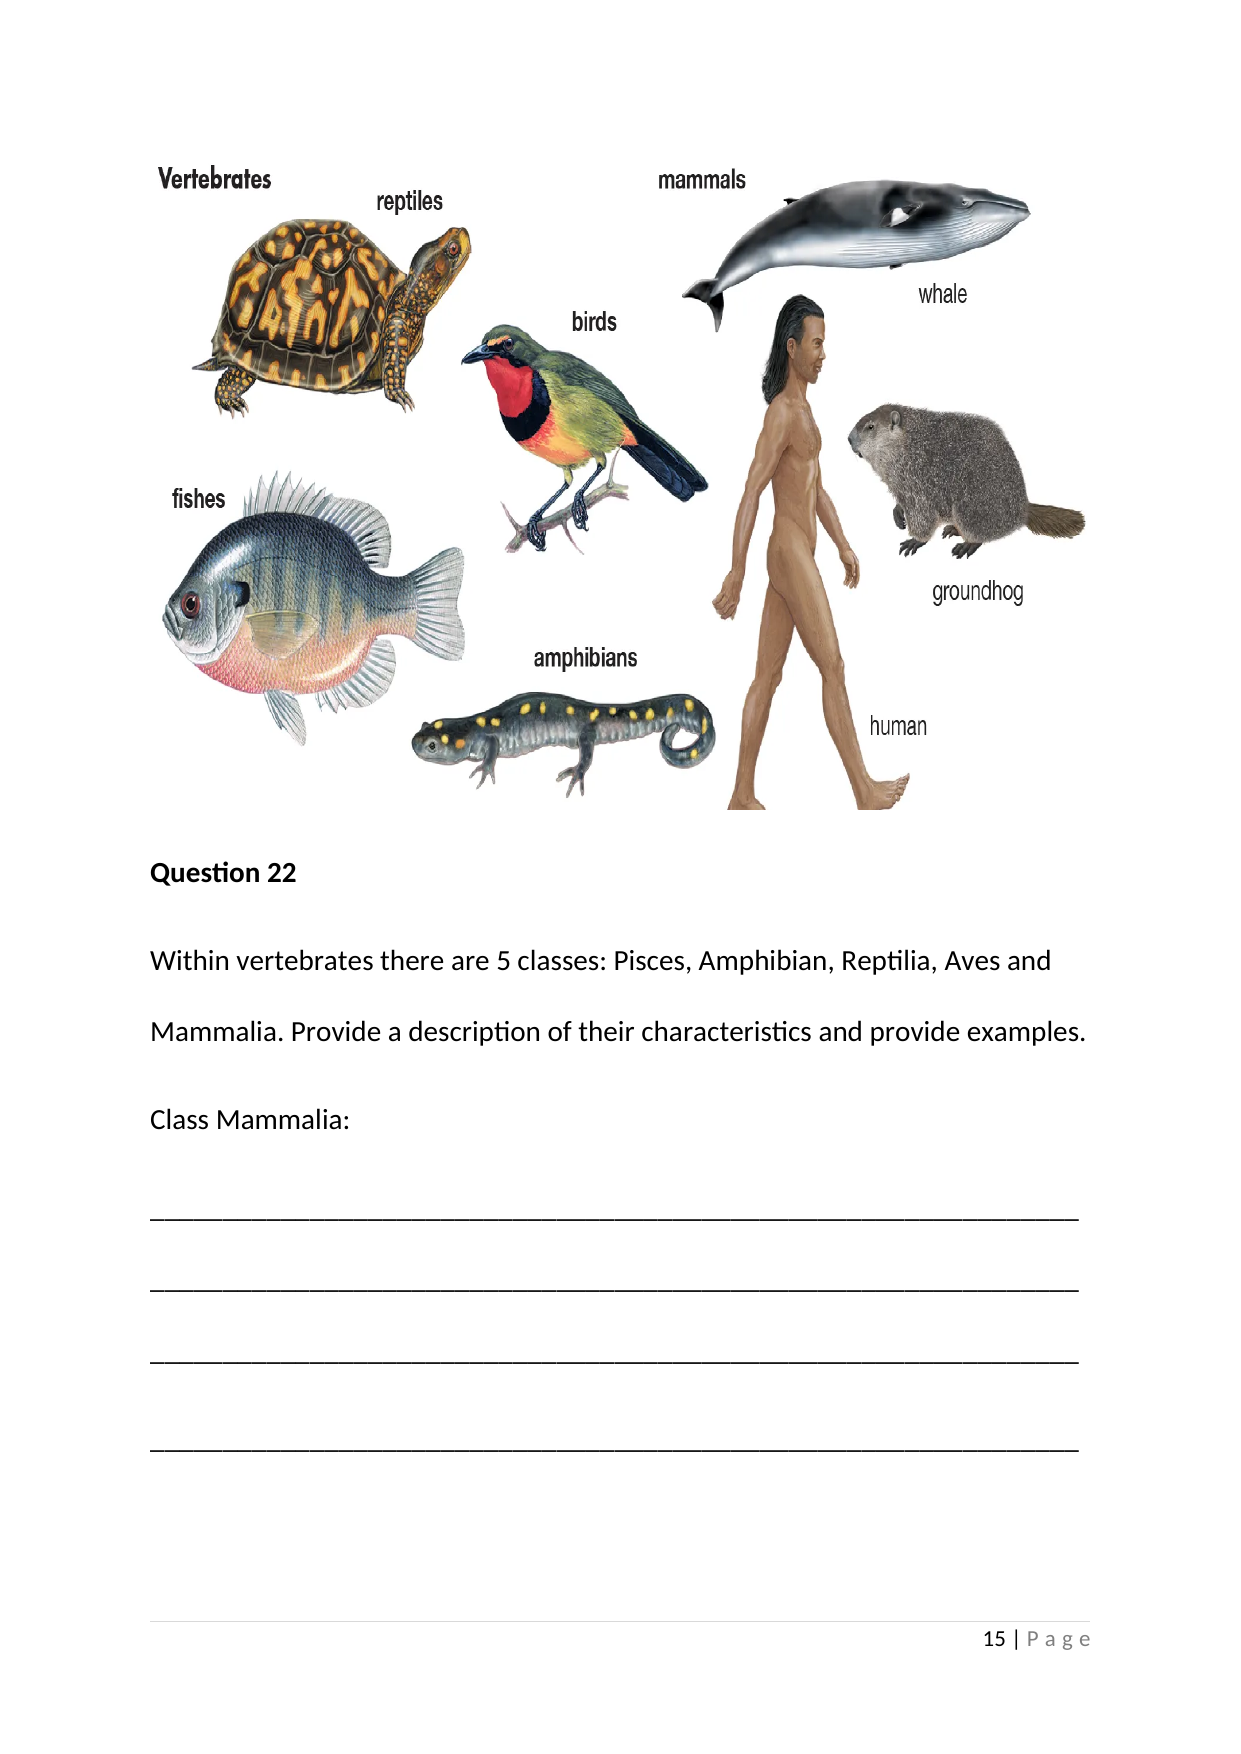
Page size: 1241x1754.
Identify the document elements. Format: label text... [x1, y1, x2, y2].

picture [150, 150, 1091, 810]
text ________________________________________________________________________________________________________________________________________________________________________________________________ [150, 1189, 1090, 1367]
text ________________________________________________________________ [150, 1420, 1090, 1455]
text Class Mammalia: [150, 1101, 1090, 1137]
text Question 22 [150, 854, 1090, 890]
text Within vertebrates there are 5 classes: Pisces, Amphibian, Reptilia, Aves and Mammalia. Provide a description of their characteristics and provide examples. [150, 942, 1090, 1049]
